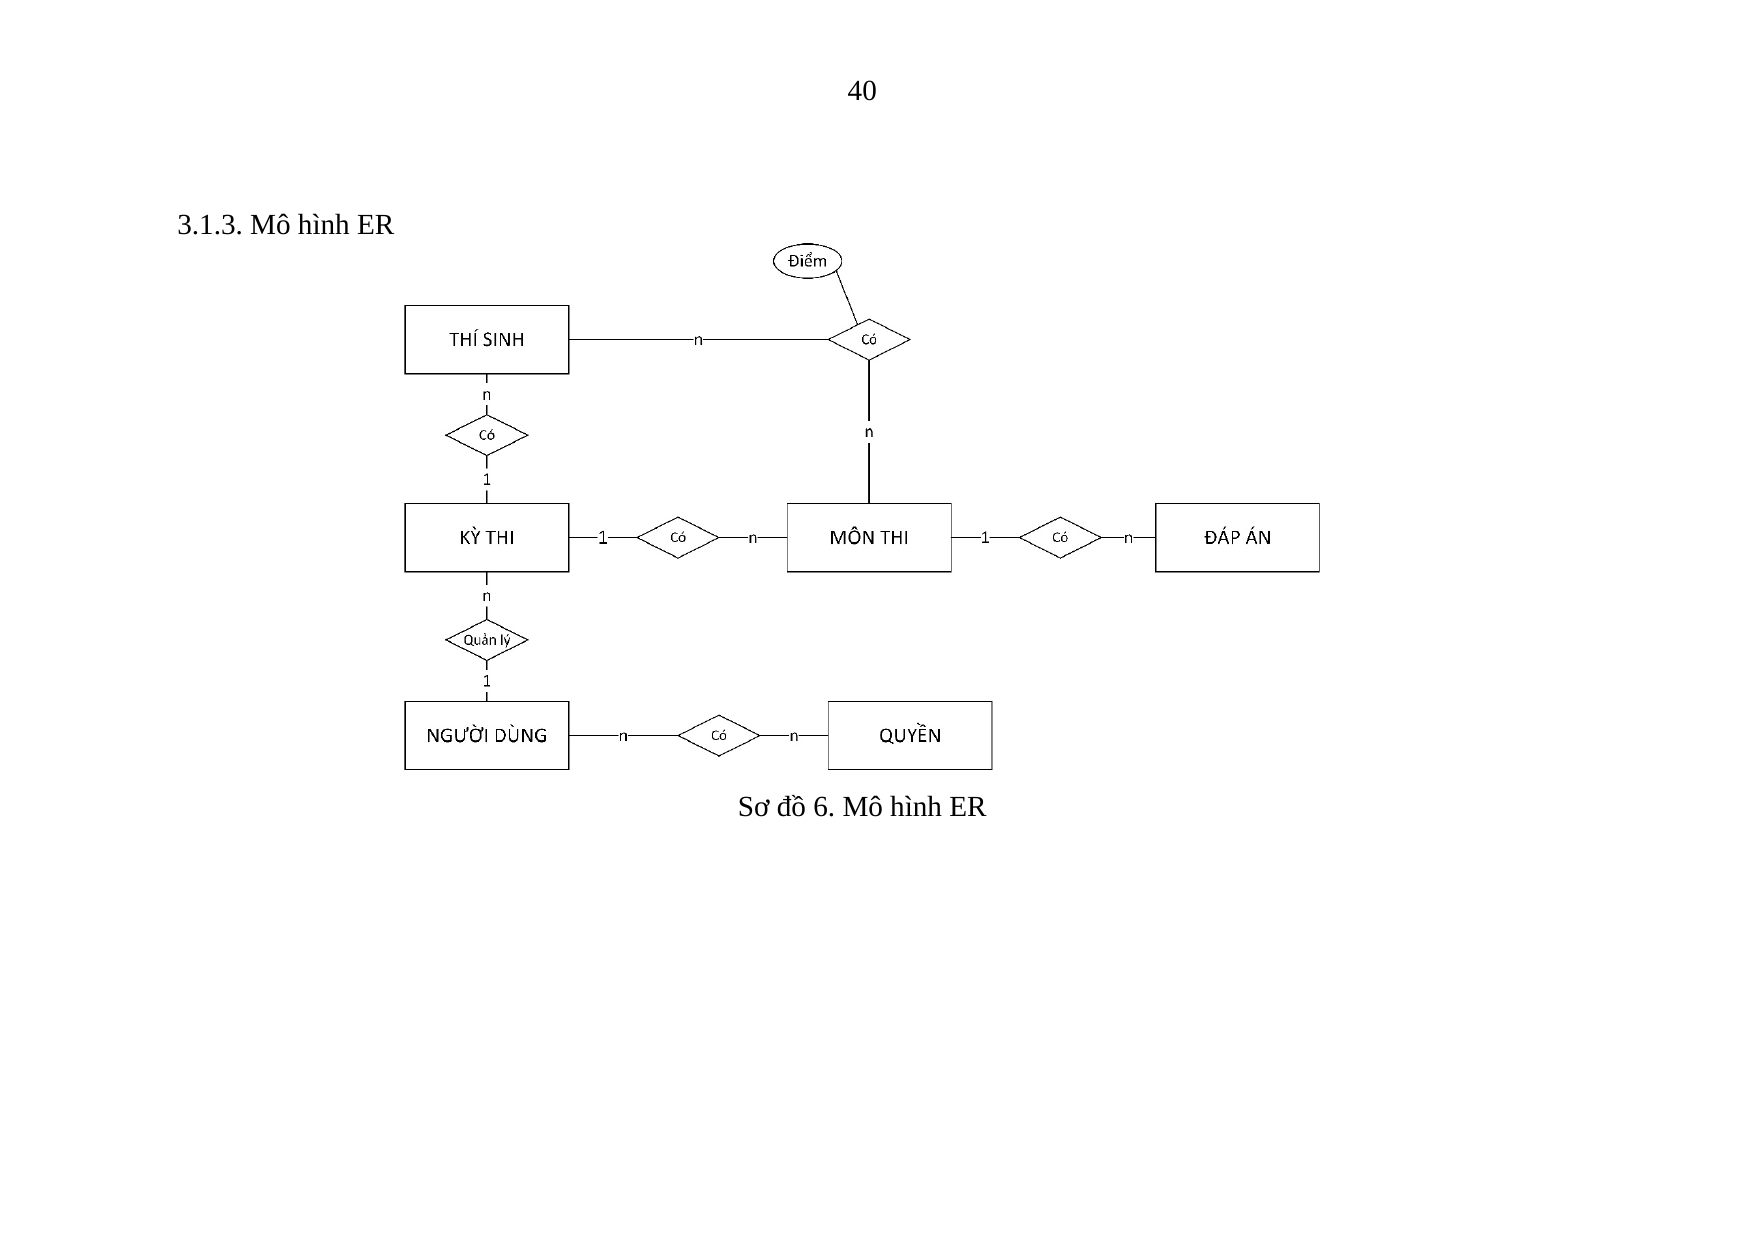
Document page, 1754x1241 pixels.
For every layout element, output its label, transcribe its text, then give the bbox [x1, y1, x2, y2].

picture [404, 243, 1320, 770]
subtitle 3.1.3. Mô hình ER [177, 207, 1547, 241]
text Sơ đồ 6. Mô hình ER [177, 789, 1547, 822]
